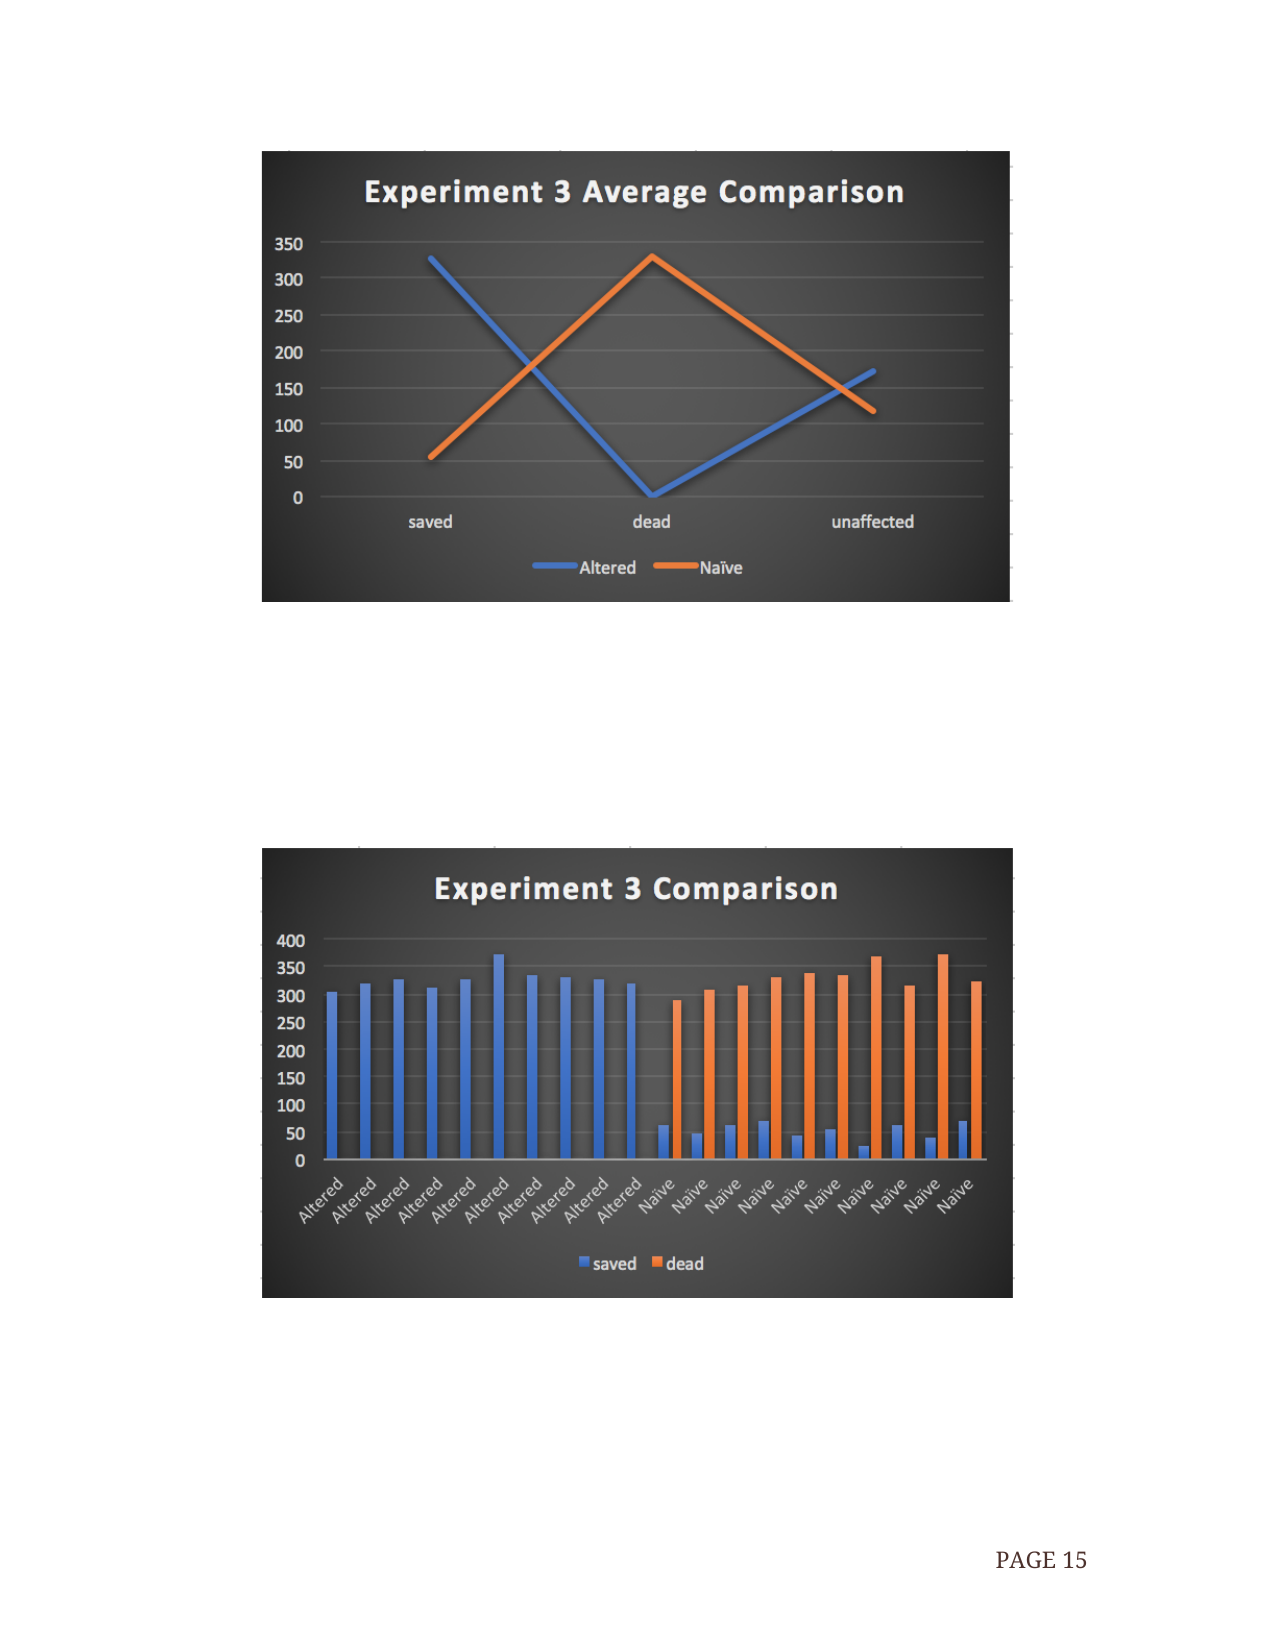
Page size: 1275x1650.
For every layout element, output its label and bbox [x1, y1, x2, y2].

picture [260, 846, 1015, 1298]
picture [261, 150, 1014, 602]
